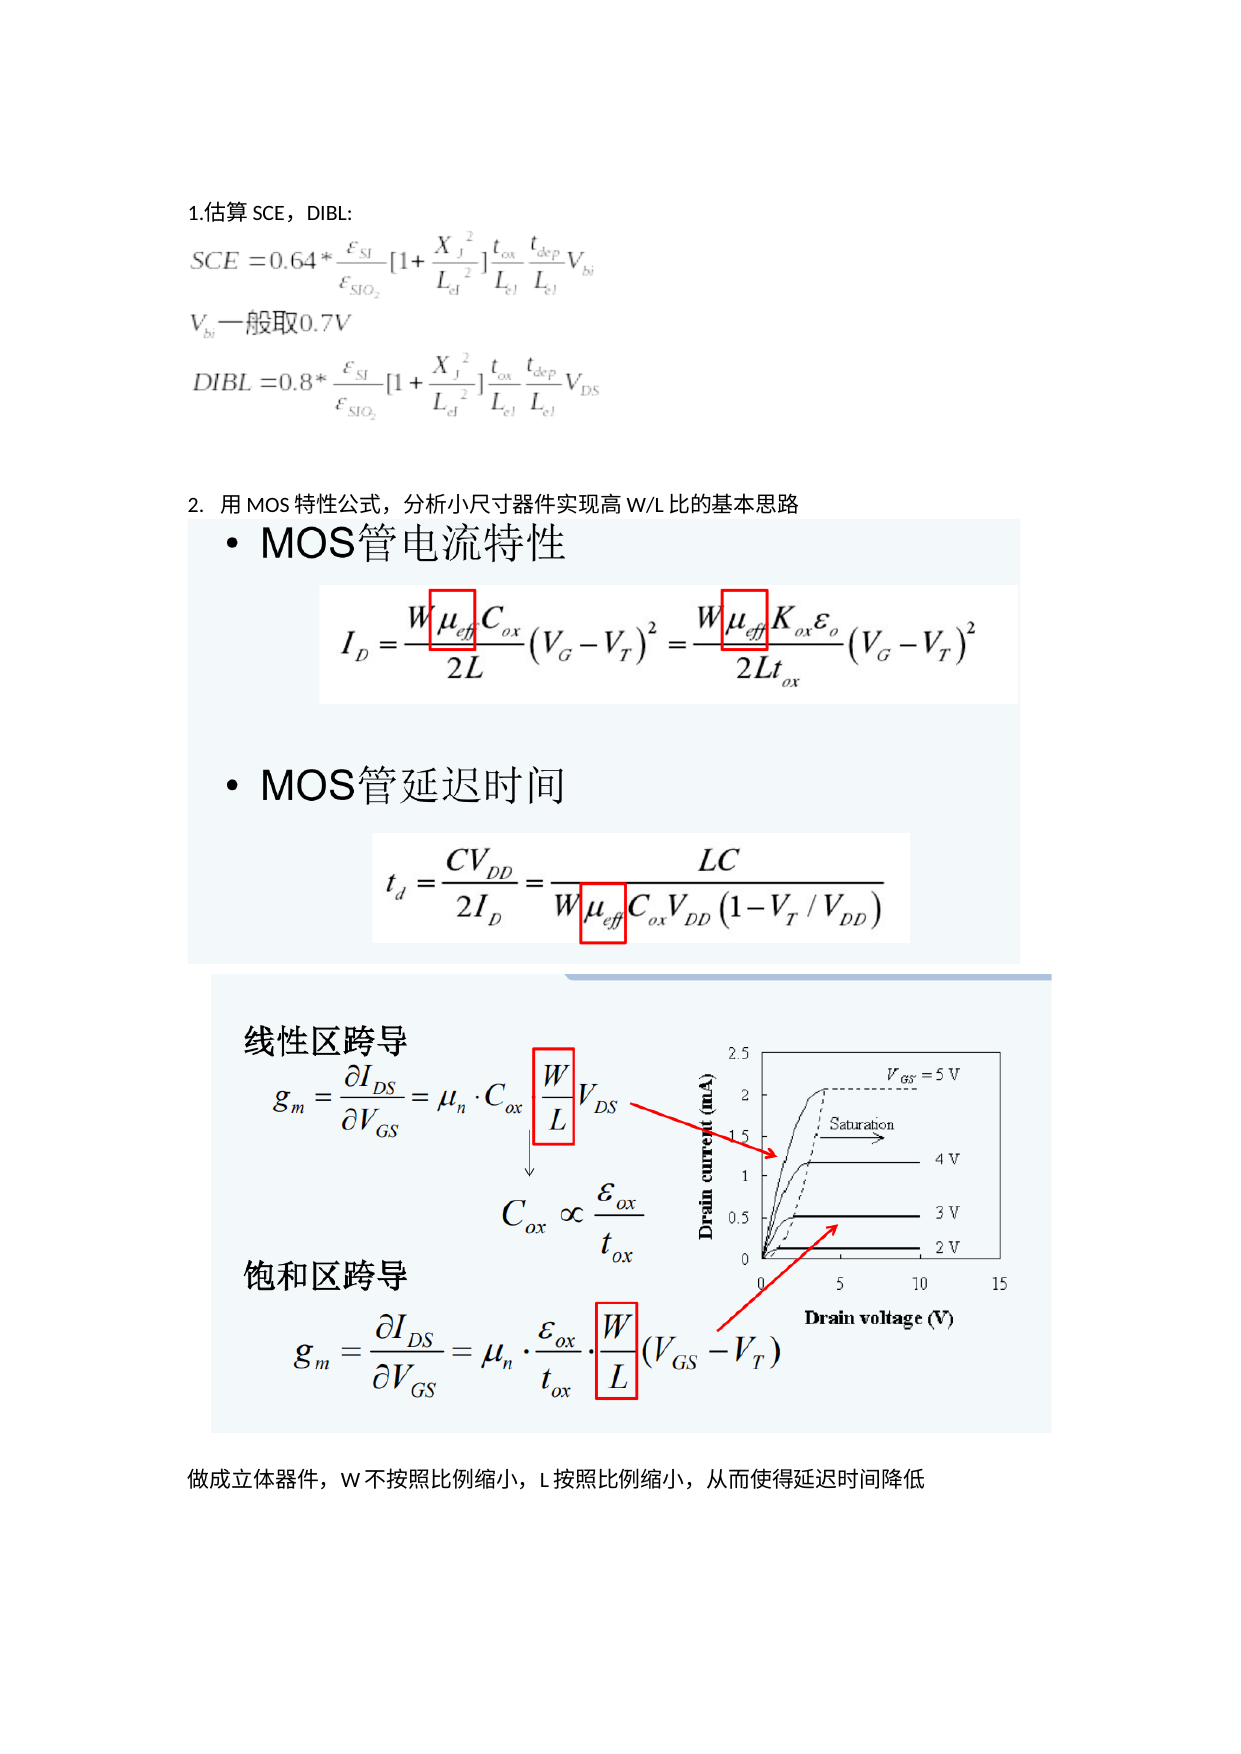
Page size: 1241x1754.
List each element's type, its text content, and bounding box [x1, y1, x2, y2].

text 1.估算SCE，DIBL: [187, 194, 1053, 227]
list 做成立体器件，W不按照比例缩小，L按照比例缩小，从而使得延迟时间降低 [187, 1462, 1053, 1494]
picture [187, 974, 1052, 1433]
list 用MOS特性公式，分析小尺寸器件实现高W/L比的基本思路 [187, 487, 1053, 519]
picture [187, 519, 1021, 964]
